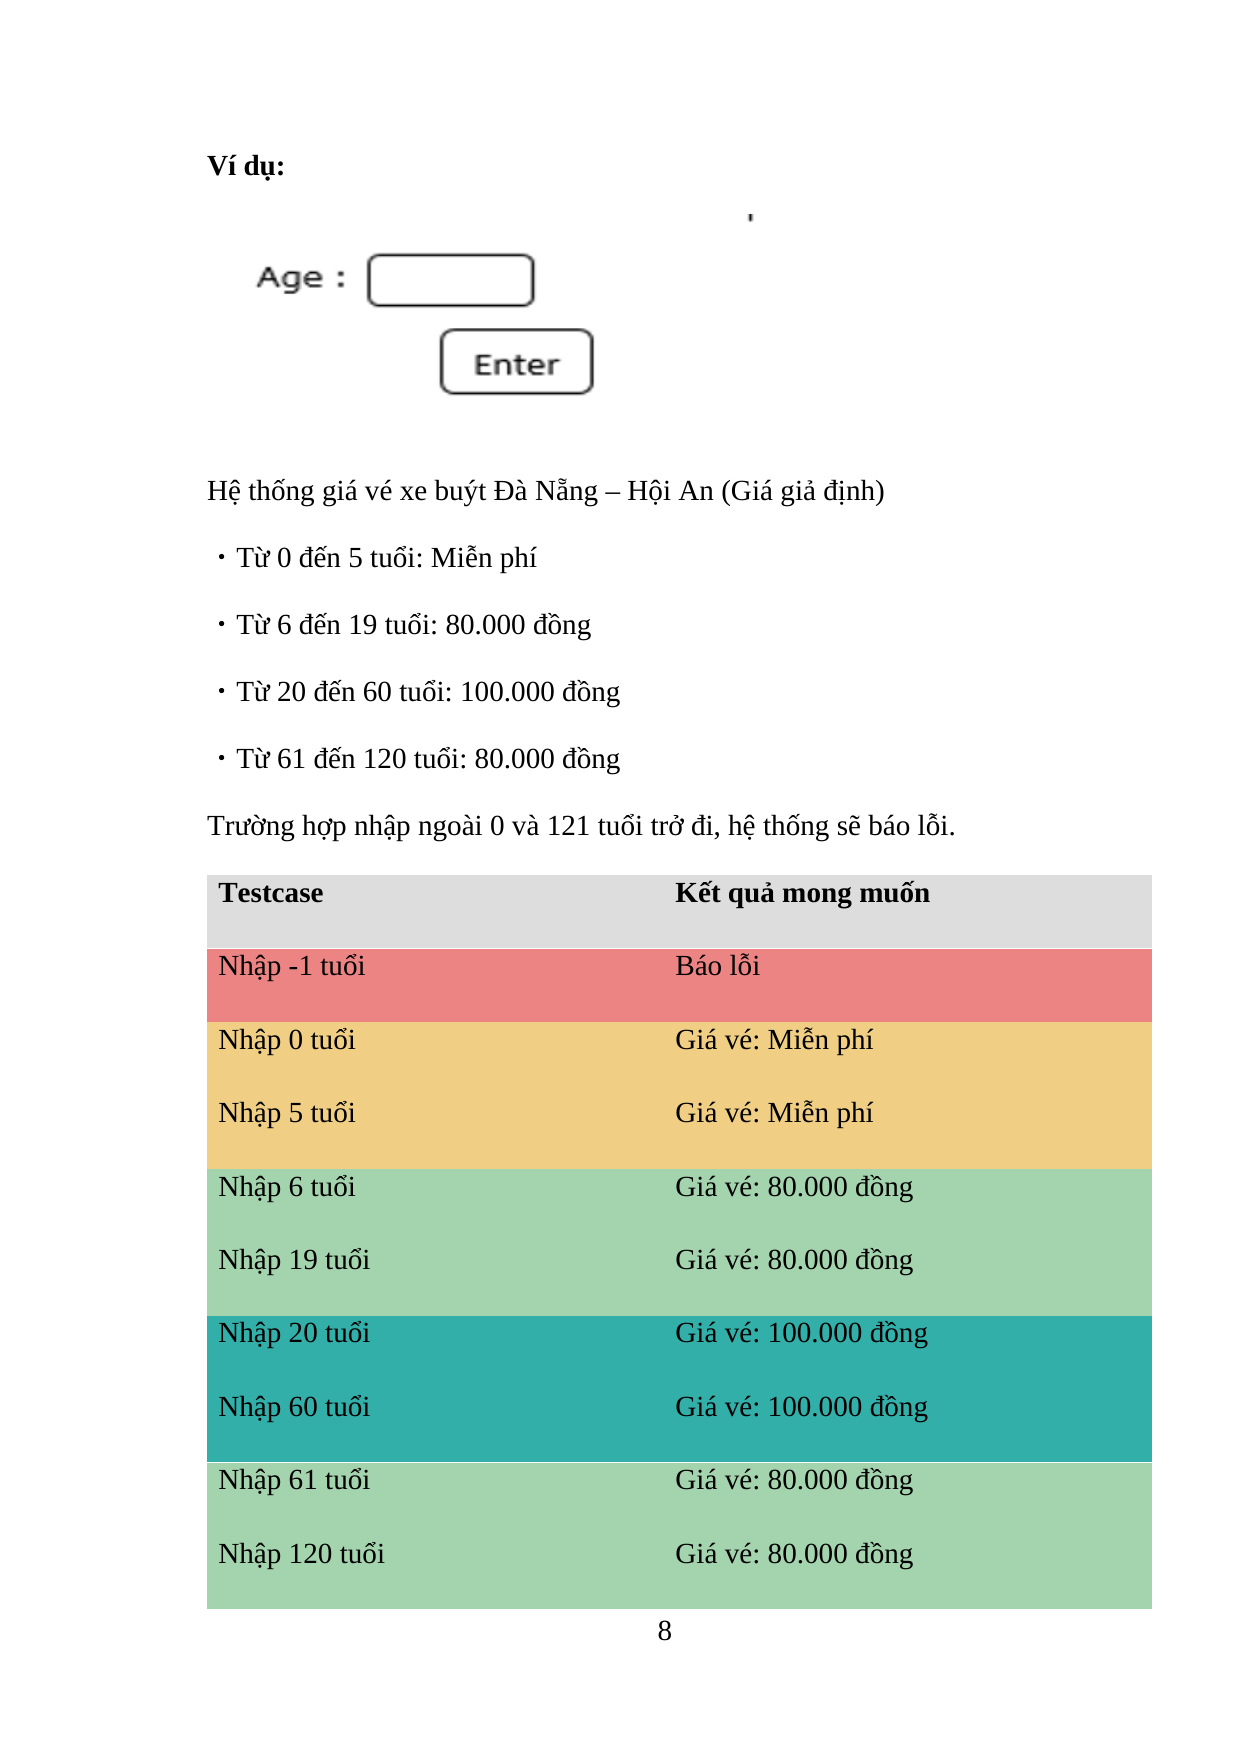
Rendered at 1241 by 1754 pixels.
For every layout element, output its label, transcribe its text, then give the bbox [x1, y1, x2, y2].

table_cell Nhập 5 tuổi [207, 1095, 664, 1169]
table_cell Nhập 61 tuổi [207, 1463, 664, 1536]
table_cell Giá vé: 100.000 đồng [664, 1389, 1152, 1462]
table_cell Giá vé: 80.000 đồng [664, 1463, 1152, 1536]
table_header Testcase [207, 875, 664, 948]
text ・Từ 20 đến 60 tuổi: 100.000 đồng [207, 674, 1122, 708]
table_cell Nhập 120 tuổi [207, 1536, 664, 1609]
table_cell Giá vé: Miễn phí [664, 1095, 1152, 1169]
table_cell Báo lỗi [664, 949, 1152, 1022]
table_cell Nhập 20 tuổi [207, 1316, 664, 1389]
text ・Từ 6 đến 19 tuổi: 80.000 đồng [207, 607, 1122, 641]
table_header Kết quả mong muốn [664, 875, 1152, 948]
text ・Từ 61 đến 120 tuổi: 80.000 đồng [207, 741, 1122, 774]
table_cell Nhập 0 tuổi [207, 1022, 664, 1095]
table_cell Nhập 6 tuổi [207, 1169, 664, 1242]
text ・Từ 0 đến 5 tuổi: Miễn phí [207, 540, 1122, 574]
text Trường hợp nhập ngoài 0 và 121 tuổi trở đi, hệ thống sẽ báo lỗi. [207, 808, 1122, 842]
table_cell Giá vé: 100.000 đồng [664, 1316, 1152, 1389]
picture [206, 214, 769, 440]
table_cell Nhập -1 tuổi [207, 949, 664, 1022]
table_cell Giá vé: Miễn phí [664, 1022, 1152, 1095]
table_cell Nhập 19 tuổi [207, 1242, 664, 1316]
table_cell Giá vé: 80.000 đồng [664, 1536, 1152, 1609]
text Hệ thống giá vé xe buýt Đà Nẵng – Hội An (Giá giả định) [207, 473, 1122, 507]
text Ví dụ: [207, 148, 1122, 181]
table_cell Nhập 60 tuổi [207, 1389, 664, 1462]
table_cell Giá vé: 80.000 đồng [664, 1242, 1152, 1316]
table_cell Giá vé: 80.000 đồng [664, 1169, 1152, 1242]
